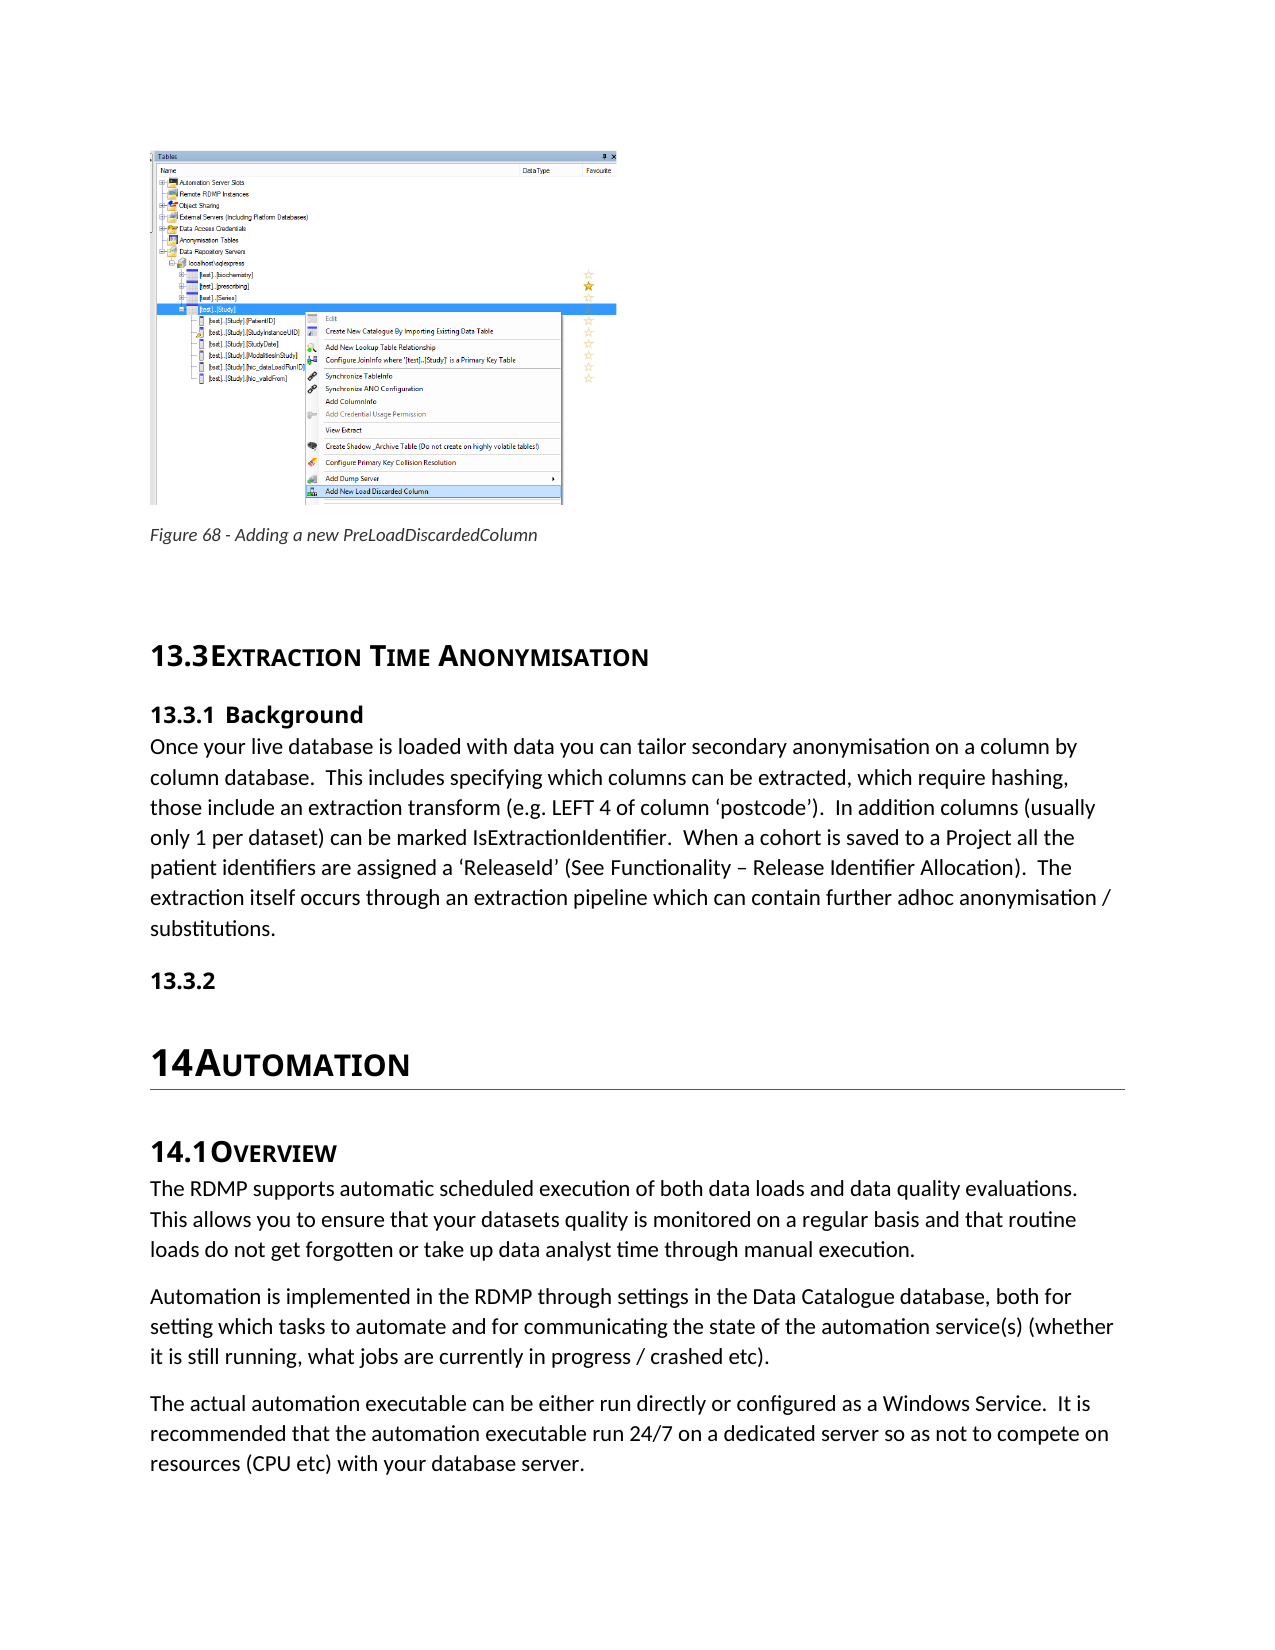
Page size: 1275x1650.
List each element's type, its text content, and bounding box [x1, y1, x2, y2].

text Once your live database is loaded with data you can tailor secondary anonymisation on a column by column database. This includes specifying which columns can be extracted, which require hashing, those include an extraction transform (e.g. LEFT 4 of column ‘postcode’). In addition columns (usually only 1 per dataset) can be marked IsExtractionIdentifier. When a cohort is saved to a Project all the patient identifiers are assigned a ‘ReleaseId’ (See Functionality – Release Identifier Allocation). The extraction itself occurs through an extraction pipeline which can contain further adhoc anonymisation / substitutions. [150, 732, 1125, 942]
subtitle Automation [150, 1036, 1125, 1089]
subtitle Overview [150, 1132, 1125, 1171]
picture [150, 150, 617, 505]
subtitle Extraction Time Anonymisation [150, 635, 1125, 675]
text The RDMP supports automatic scheduled execution of both data loads and data quality evaluations. This allows you to ensure that your datasets quality is monitored on a regular basis and that routine loads do not get forgotten or take up data analyst time through manual execution. [150, 1174, 1125, 1263]
subtitle Background [150, 699, 1125, 730]
text The actual automation executable can be either run directly or configured as a Windows Service. It is recommended that the automation executable run 24/7 on a dedicated server so as not to compete on resources (CPU etc) with your database server. [150, 1389, 1125, 1477]
text Automation is implemented in the RDMP through settings in the Data Catalogue database, both for setting which tasks to automate and for communicating the state of the automation service(s) (whether it is still running, what jobs are currently in progress / crashed etc). [150, 1282, 1125, 1370]
